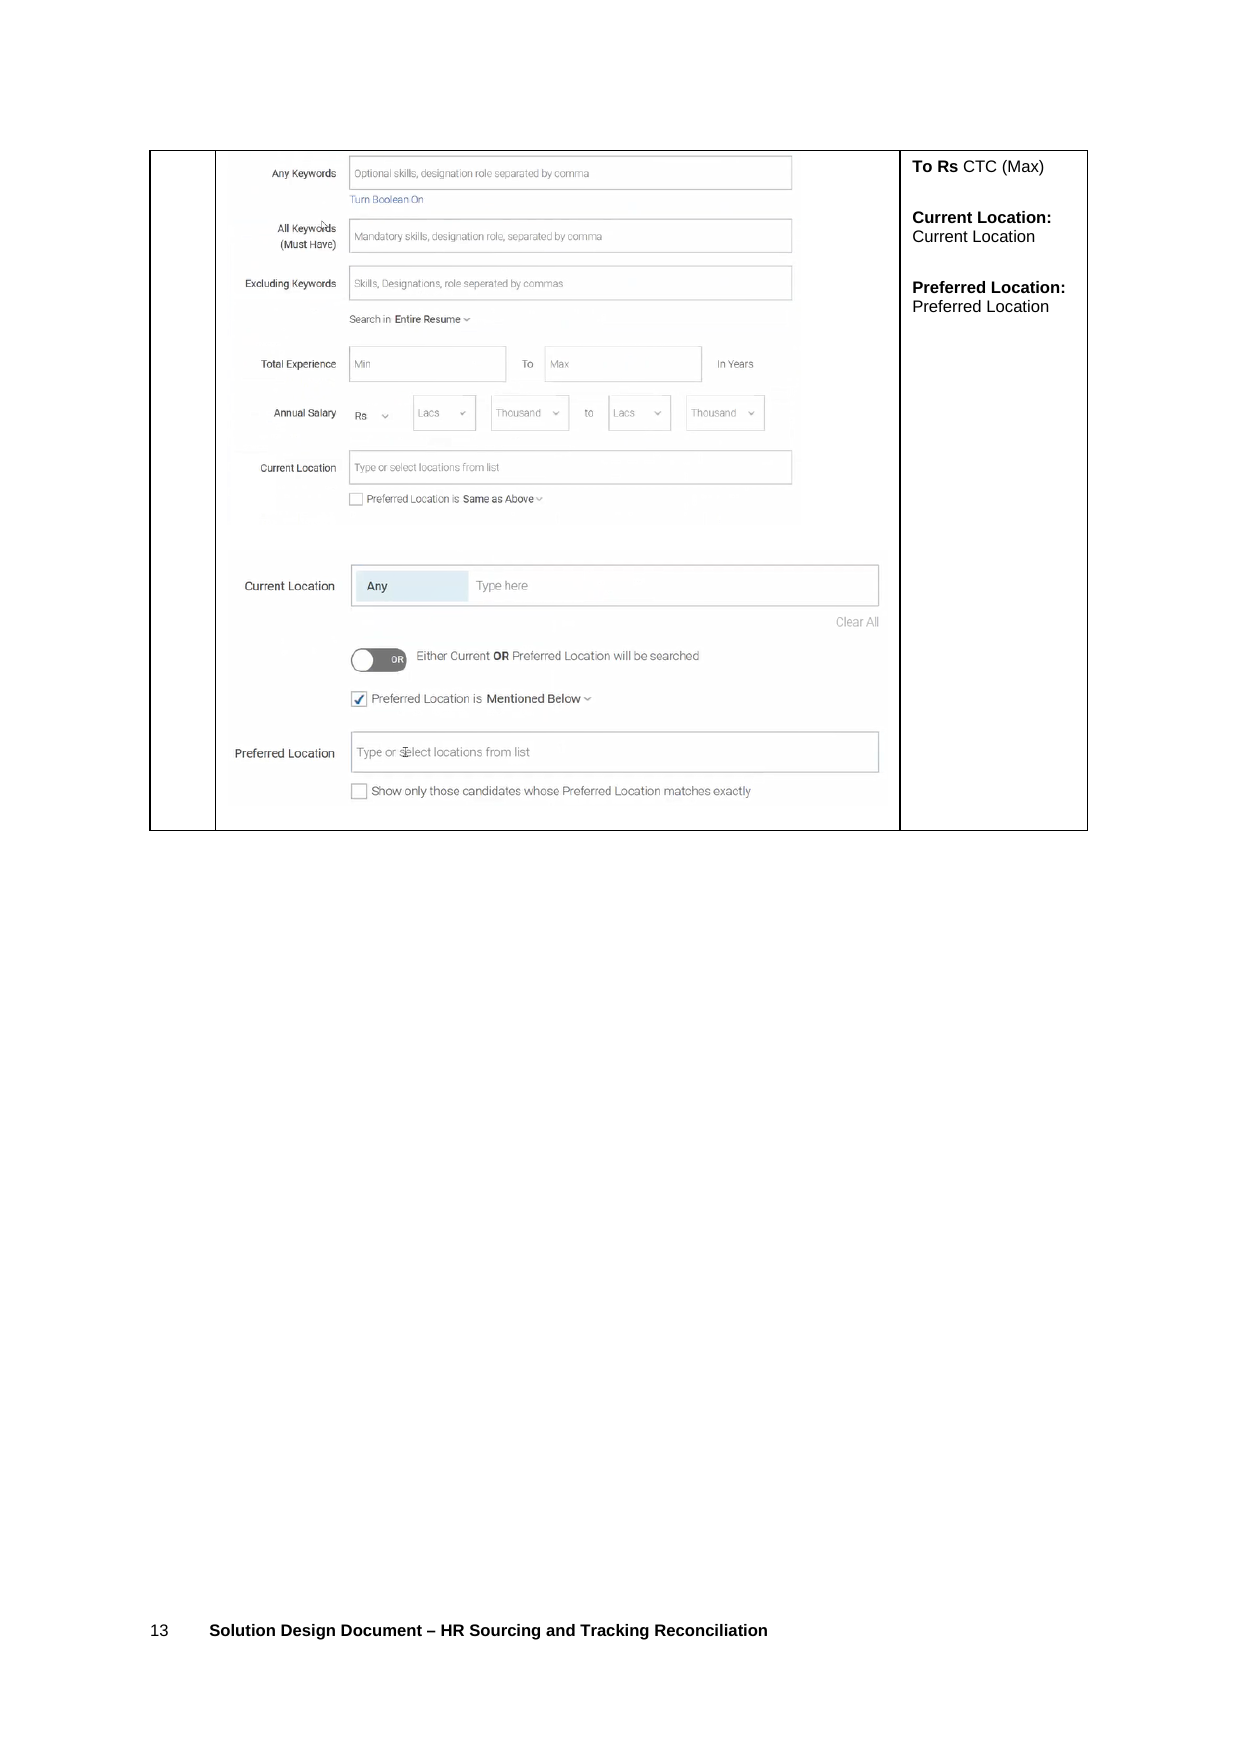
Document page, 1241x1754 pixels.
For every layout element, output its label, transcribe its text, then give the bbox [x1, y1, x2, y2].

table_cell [216, 151, 899, 830]
table_cell 4 [151, 151, 215, 830]
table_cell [901, 151, 1087, 830]
picture [227, 550, 888, 806]
picture [227, 151, 802, 525]
